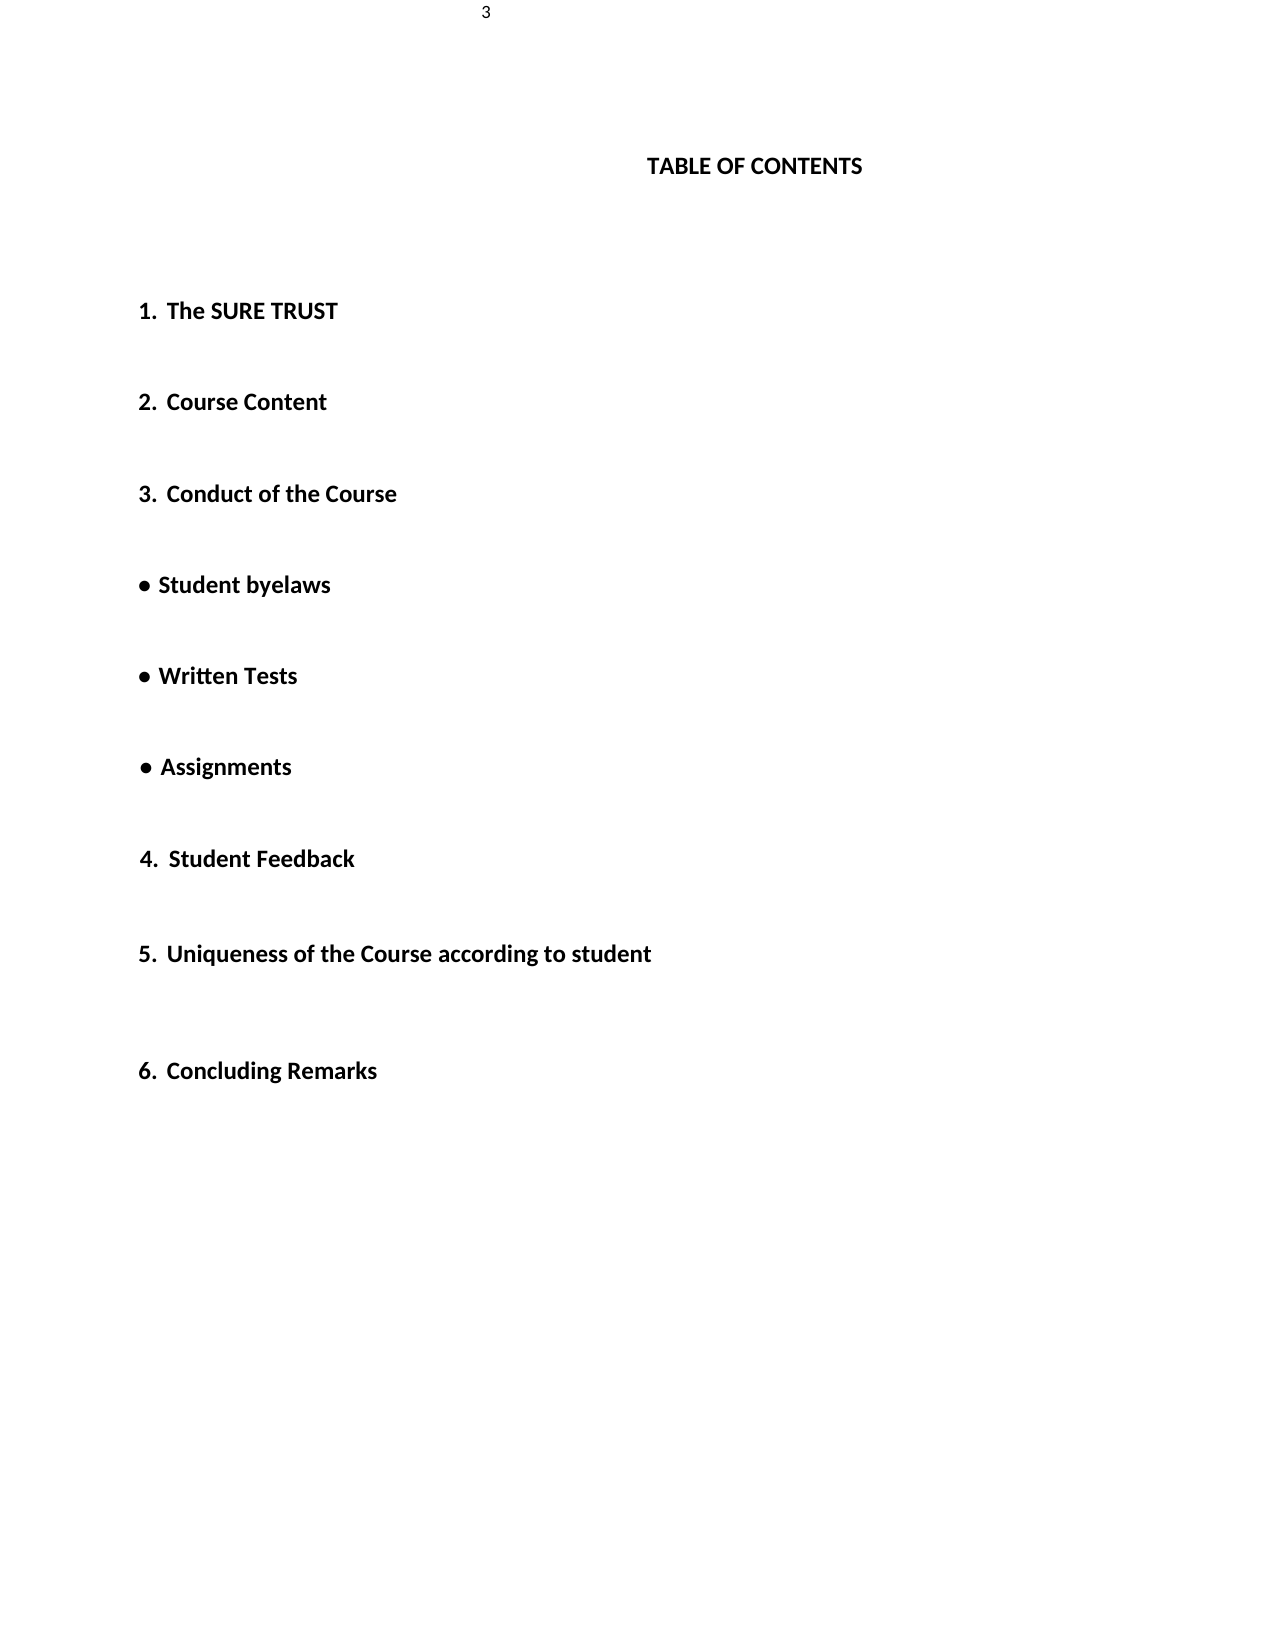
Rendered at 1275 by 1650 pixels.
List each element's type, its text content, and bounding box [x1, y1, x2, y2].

list Student Feedback [139, 843, 1125, 873]
text TABLE OF CONTENTS [137, 150, 862, 181]
list Uniqueness of the Course according to student [138, 938, 1125, 969]
list Concluding Remarks [138, 1055, 1125, 1085]
list The SURE TRUST [138, 295, 1125, 326]
list Written Tests [138, 660, 1125, 691]
list Course Content [138, 386, 1125, 417]
list Student byelaws [138, 569, 1125, 600]
list Assignments [139, 751, 1125, 782]
list Conduct of the Course [138, 478, 1125, 508]
